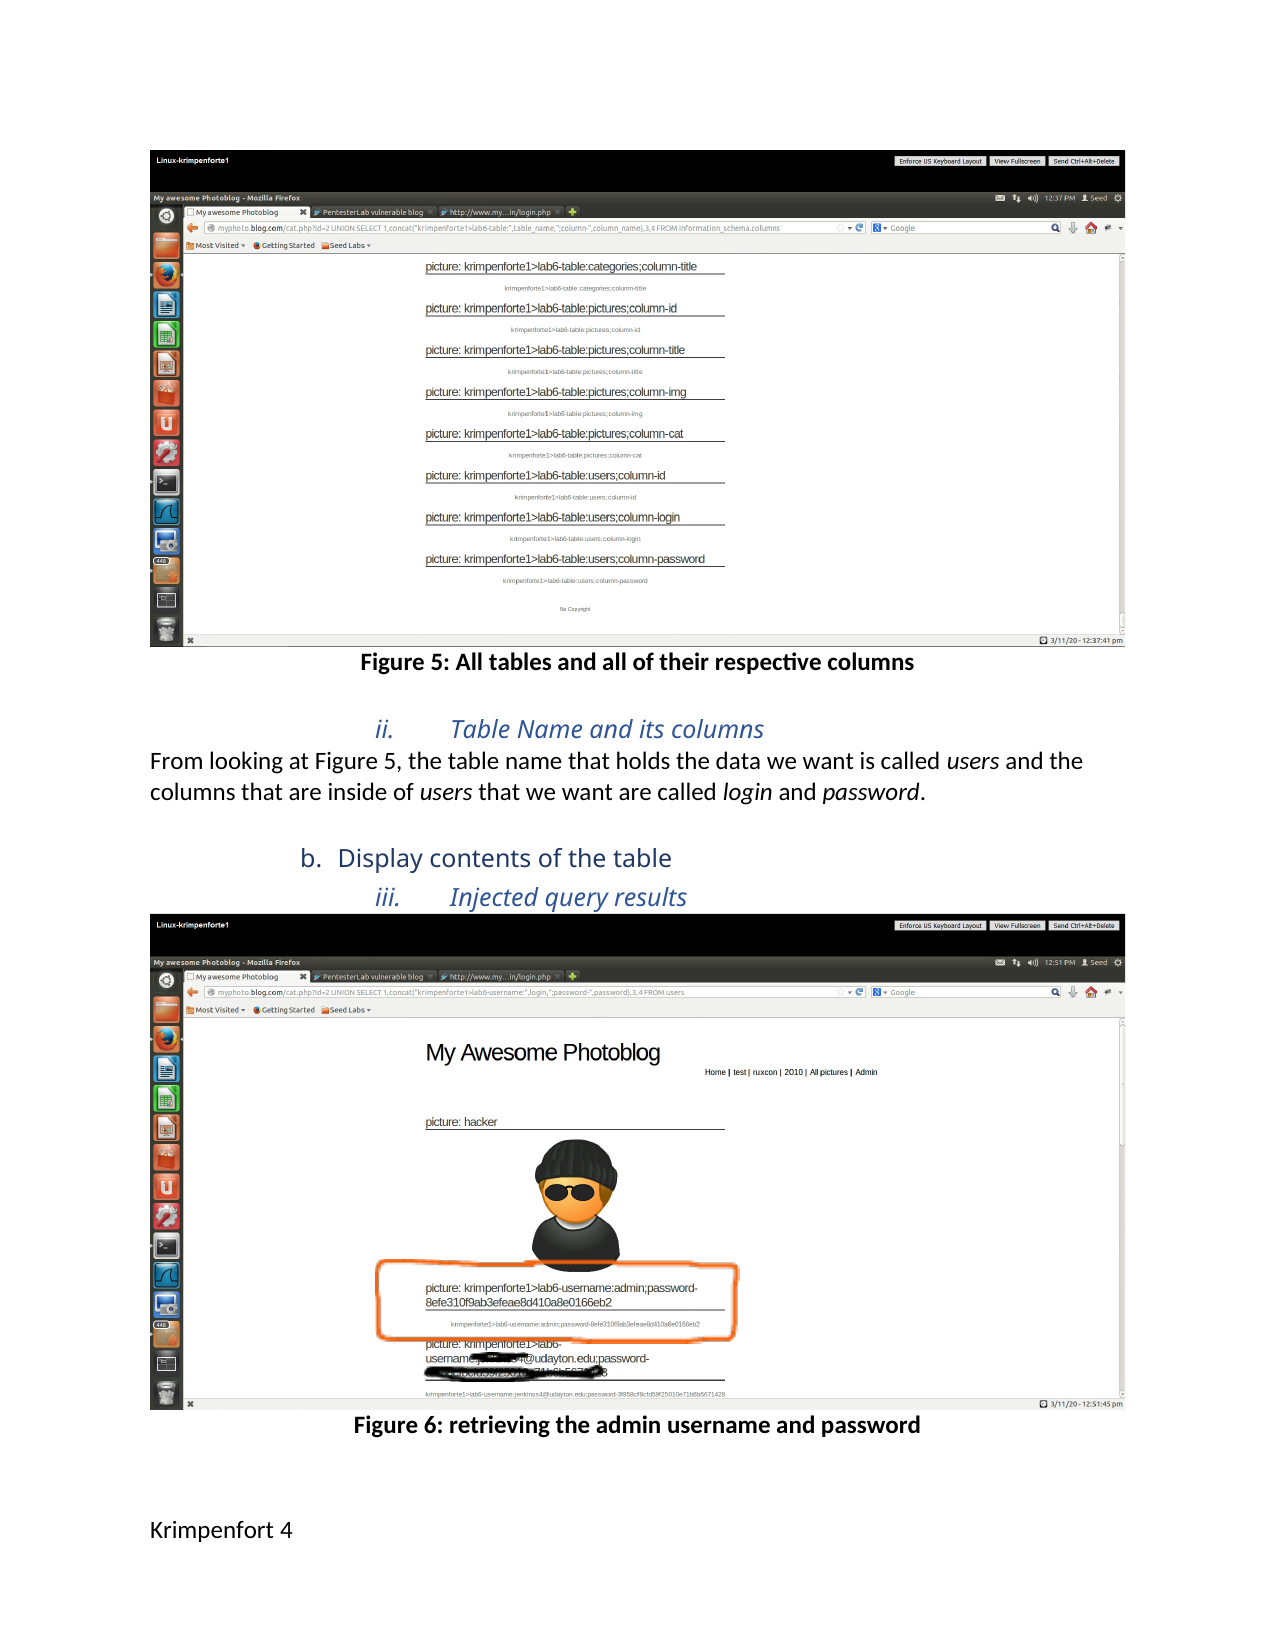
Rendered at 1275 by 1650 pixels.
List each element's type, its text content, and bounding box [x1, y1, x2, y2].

picture [150, 913, 1125, 1410]
picture [150, 150, 1125, 647]
text Figure 5: All tables and all of their respective columns [150, 647, 1125, 677]
subtitle Table Name and its columns [375, 711, 1125, 745]
subtitle Injected query results [375, 879, 1125, 913]
subtitle Display contents of the table [300, 841, 1125, 875]
text Figure 6: retrieving the admin username and password [150, 1410, 1125, 1440]
text From looking at Figure 5, the table name that holds the data we want is called users and the columns that are inside of users that we want are called login and password. [150, 745, 1125, 806]
